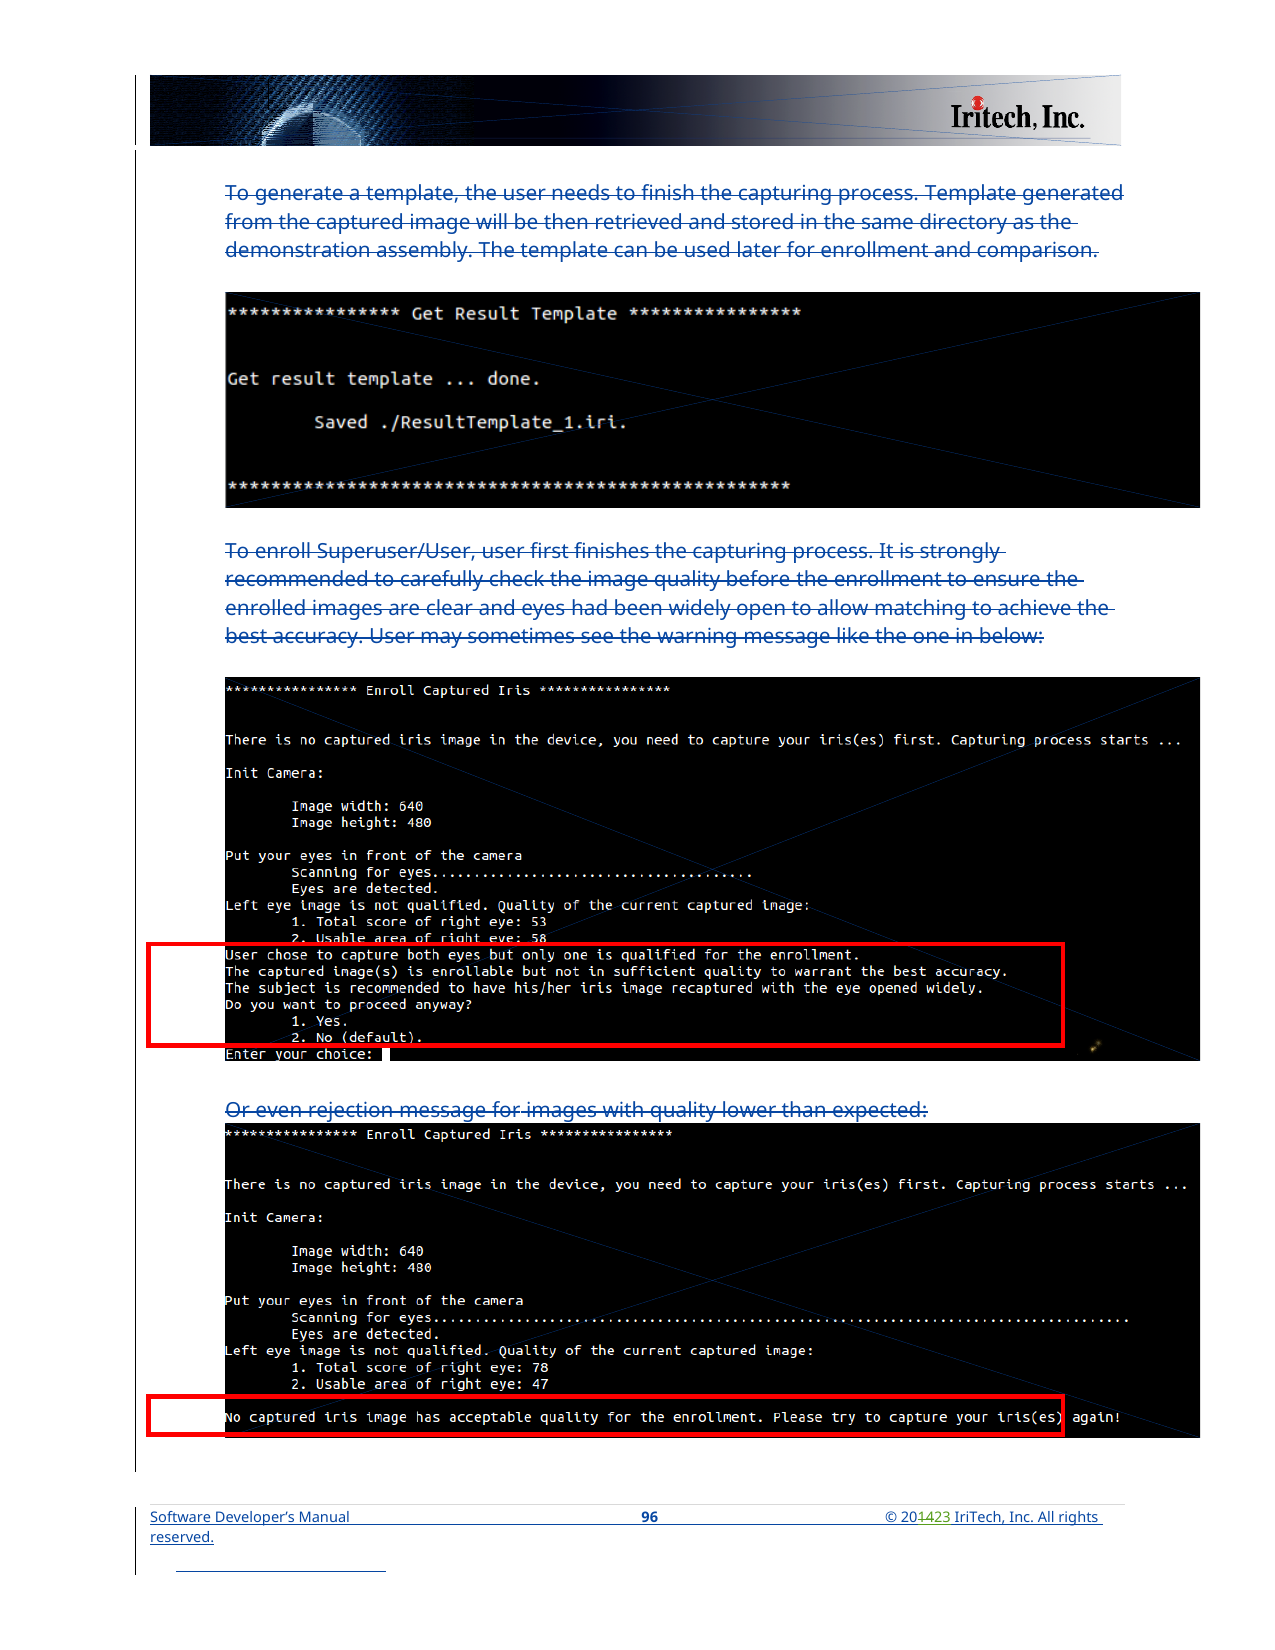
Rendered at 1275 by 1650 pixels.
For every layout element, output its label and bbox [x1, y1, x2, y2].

picture [225, 1048, 254, 1060]
picture [715, 679, 1200, 1060]
picture [225, 293, 708, 506]
picture [225, 1399, 341, 1432]
picture [650, 76, 1122, 145]
picture [225, 679, 710, 942]
picture [230, 292, 1195, 399]
picture [166, 75, 1105, 109]
picture [226, 677, 1199, 868]
picture [227, 1395, 1198, 1438]
picture [228, 1123, 1197, 1280]
picture [227, 400, 1198, 508]
picture [717, 293, 1200, 506]
picture [225, 1124, 710, 1394]
picture [911, 946, 1061, 1005]
picture [225, 946, 514, 1043]
picture [715, 1124, 1200, 1437]
picture [150, 76, 621, 145]
picture [531, 870, 894, 942]
picture [246, 1399, 1061, 1432]
picture [364, 1281, 1061, 1394]
picture [227, 1009, 1198, 1061]
picture [273, 946, 1061, 1043]
picture [155, 111, 1116, 146]
